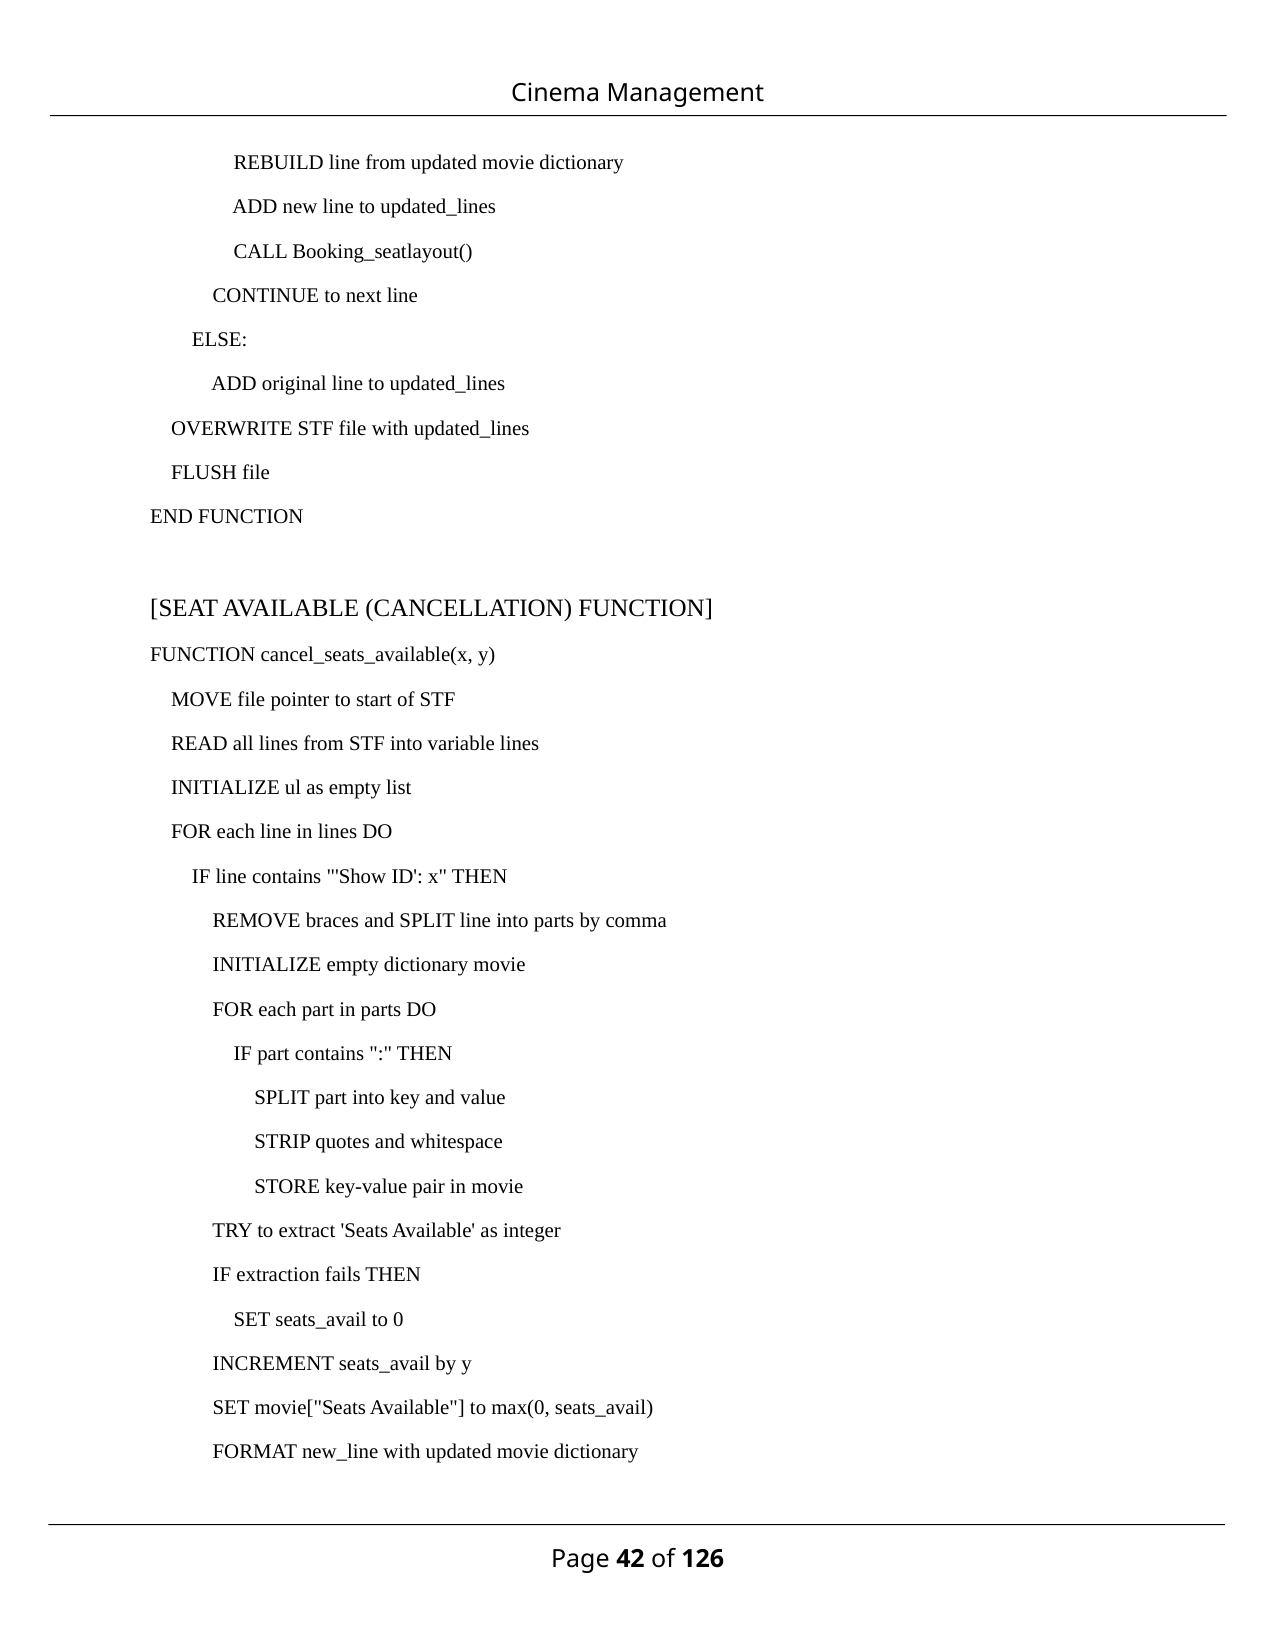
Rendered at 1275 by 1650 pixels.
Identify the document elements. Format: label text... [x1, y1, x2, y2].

text IF line contains "'Show ID': x" THEN [150, 864, 1125, 888]
text STORE key-value pair in movie [150, 1174, 1125, 1198]
text SET movie["Seats Available"] to max(0, seats_avail) [150, 1395, 1125, 1419]
text CALL Booking_seatlayout() [150, 238, 1125, 263]
text SET seats_avail to 0 [150, 1306, 1125, 1331]
text FORMAT new_line with updated movie dictionary [150, 1439, 1125, 1463]
text READ all lines from STF into variable lines [150, 731, 1125, 755]
text OVERWRITE STF file with updated_lines [150, 416, 1125, 440]
text FOR each line in lines DO [150, 819, 1125, 843]
text ADD original line to updated_lines [150, 371, 1125, 395]
text INCREMENT seats_avail by y [150, 1351, 1125, 1375]
text SPLIT part into key and value [150, 1085, 1125, 1109]
text [SEAT AVAILABLE (CANCELLATION) FUNCTION] [150, 593, 1125, 621]
text FLUSH file [150, 460, 1125, 484]
text CONTINUE to next line [150, 283, 1125, 307]
text FUNCTION cancel_seats_available(x, y) [150, 642, 1125, 666]
text END FUNCTION [150, 504, 1125, 528]
text STRIP quotes and whitespace [150, 1129, 1125, 1153]
text IF part contains ":" THEN [150, 1041, 1125, 1065]
text ADD new line to updated_lines [150, 194, 1125, 218]
text MOVE file pointer to start of STF [150, 687, 1125, 711]
text IF extraction fails THEN [150, 1262, 1125, 1286]
text INITIALIZE ul as empty list [150, 775, 1125, 799]
text ELSE: [150, 327, 1125, 351]
text FOR each part in parts DO [150, 997, 1125, 1021]
text INITIALIZE empty dictionary movie [150, 952, 1125, 976]
text TRY to extract 'Seats Available' as integer [150, 1218, 1125, 1242]
text REBUILD line from updated movie dictionary [150, 150, 1125, 174]
text REMOVE braces and SPLIT line into parts by comma [150, 908, 1125, 932]
